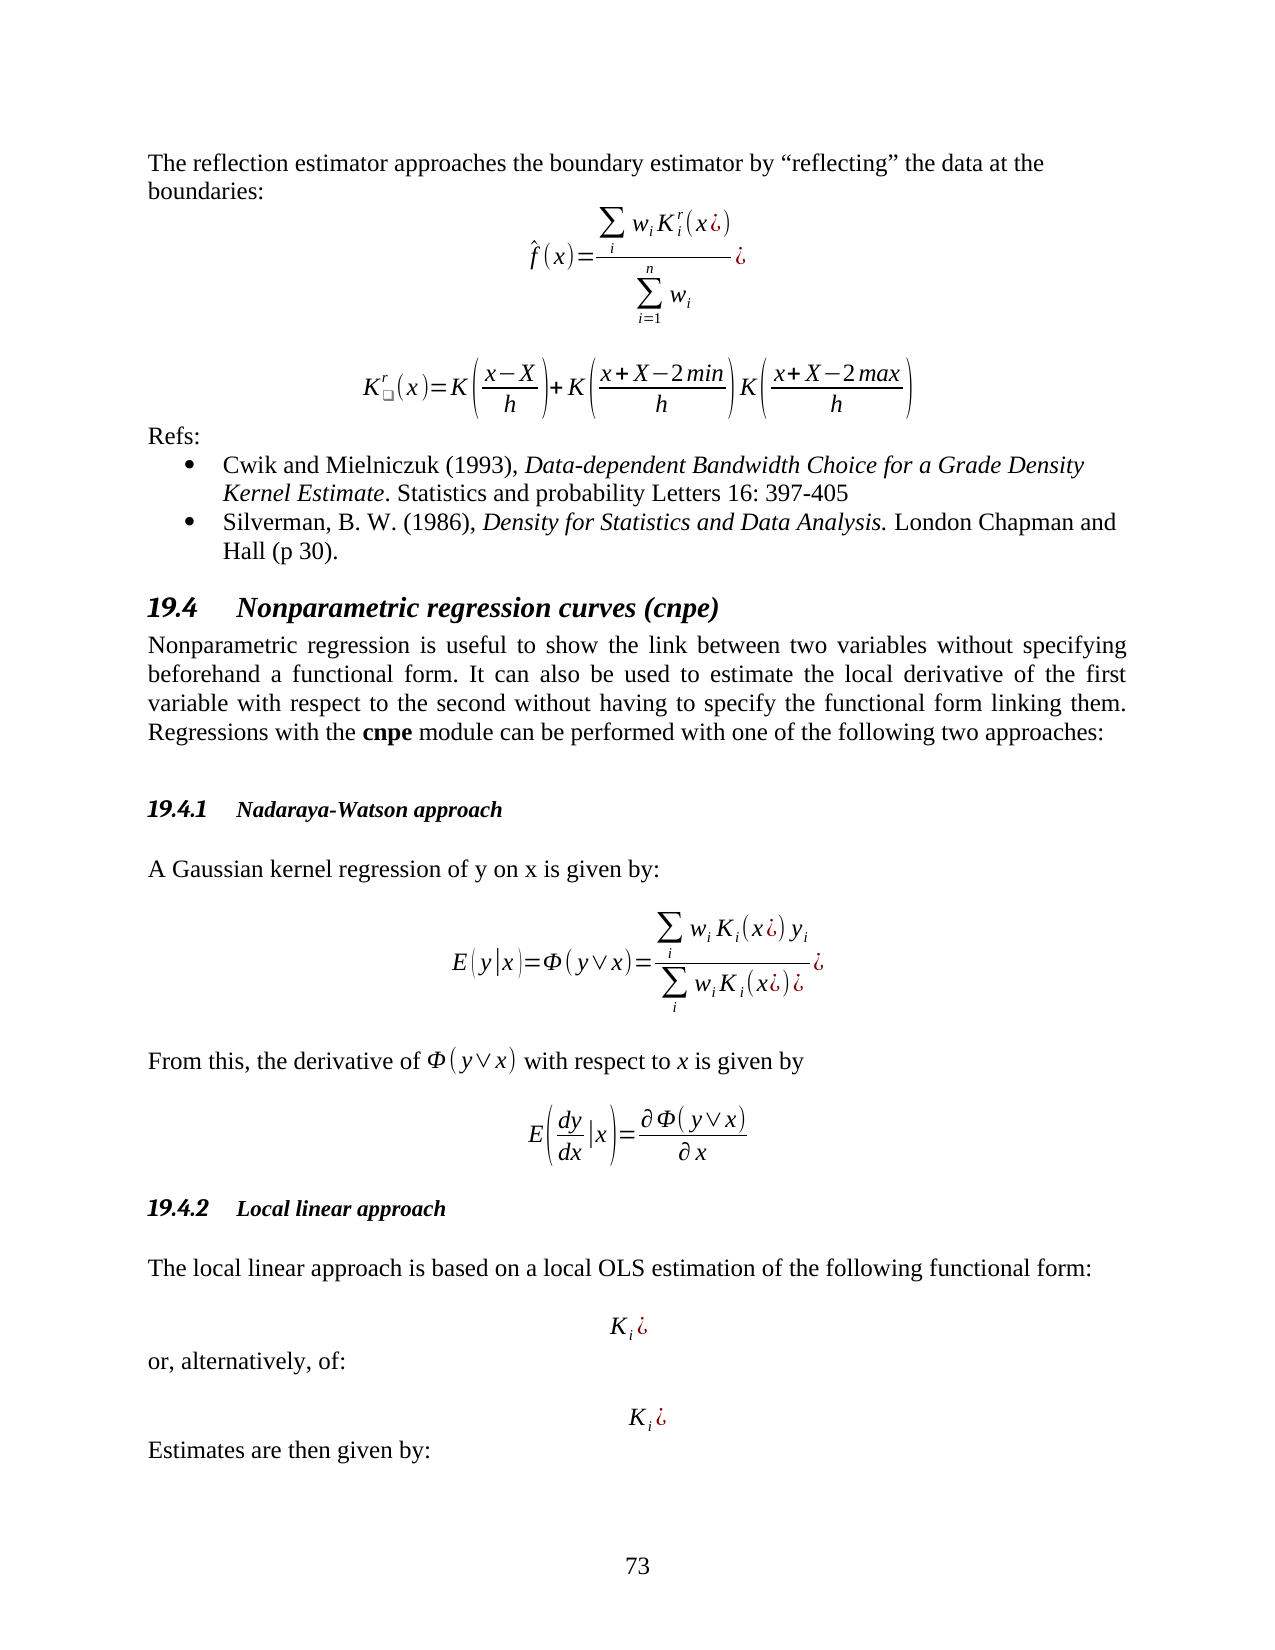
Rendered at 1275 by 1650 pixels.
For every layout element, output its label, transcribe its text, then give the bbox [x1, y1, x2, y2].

text or, alternatively, of: [148, 1346, 1127, 1375]
subtitle Local linear approach [148, 1194, 1127, 1223]
text Estimates are then given by: [148, 1435, 1127, 1464]
list Cwik and Mielniczuk (1993), Data-dependent Bandwidth Choice for a Grade Density Kernel Estimate. Statistics and probability Letters 16: 397-405 [185, 450, 1127, 507]
text The reflection estimator approaches the boundary estimator by “reflecting” the data at the boundaries: [148, 148, 1127, 205]
text Refs: [148, 421, 1127, 450]
text A Gaussian kernel regression of y on x is given by: [148, 854, 1127, 882]
text Nonparametric regression is useful to show the link between two variables without specifying beforehand a functional form. It can also be used to estimate the local derivative of the first variable with respect to the second without having to specify the functional form linking them. Regressions with the cnpe module can be performed with one of the following two approaches: [148, 631, 1127, 746]
subtitle Nadaraya-Watson approach [148, 794, 1127, 823]
text From this, the derivative of with respect to x is given by [148, 1045, 1127, 1075]
subtitle Nonparametric regression curves (cnpe) [148, 590, 1127, 624]
text The local linear approach is based on a local OLS estimation of the following functional form: [148, 1253, 1127, 1282]
list Silverman, B. W. (1986), Density for Statistics and Data Analysis. London Chapman and Hall (p 30). [185, 507, 1127, 565]
